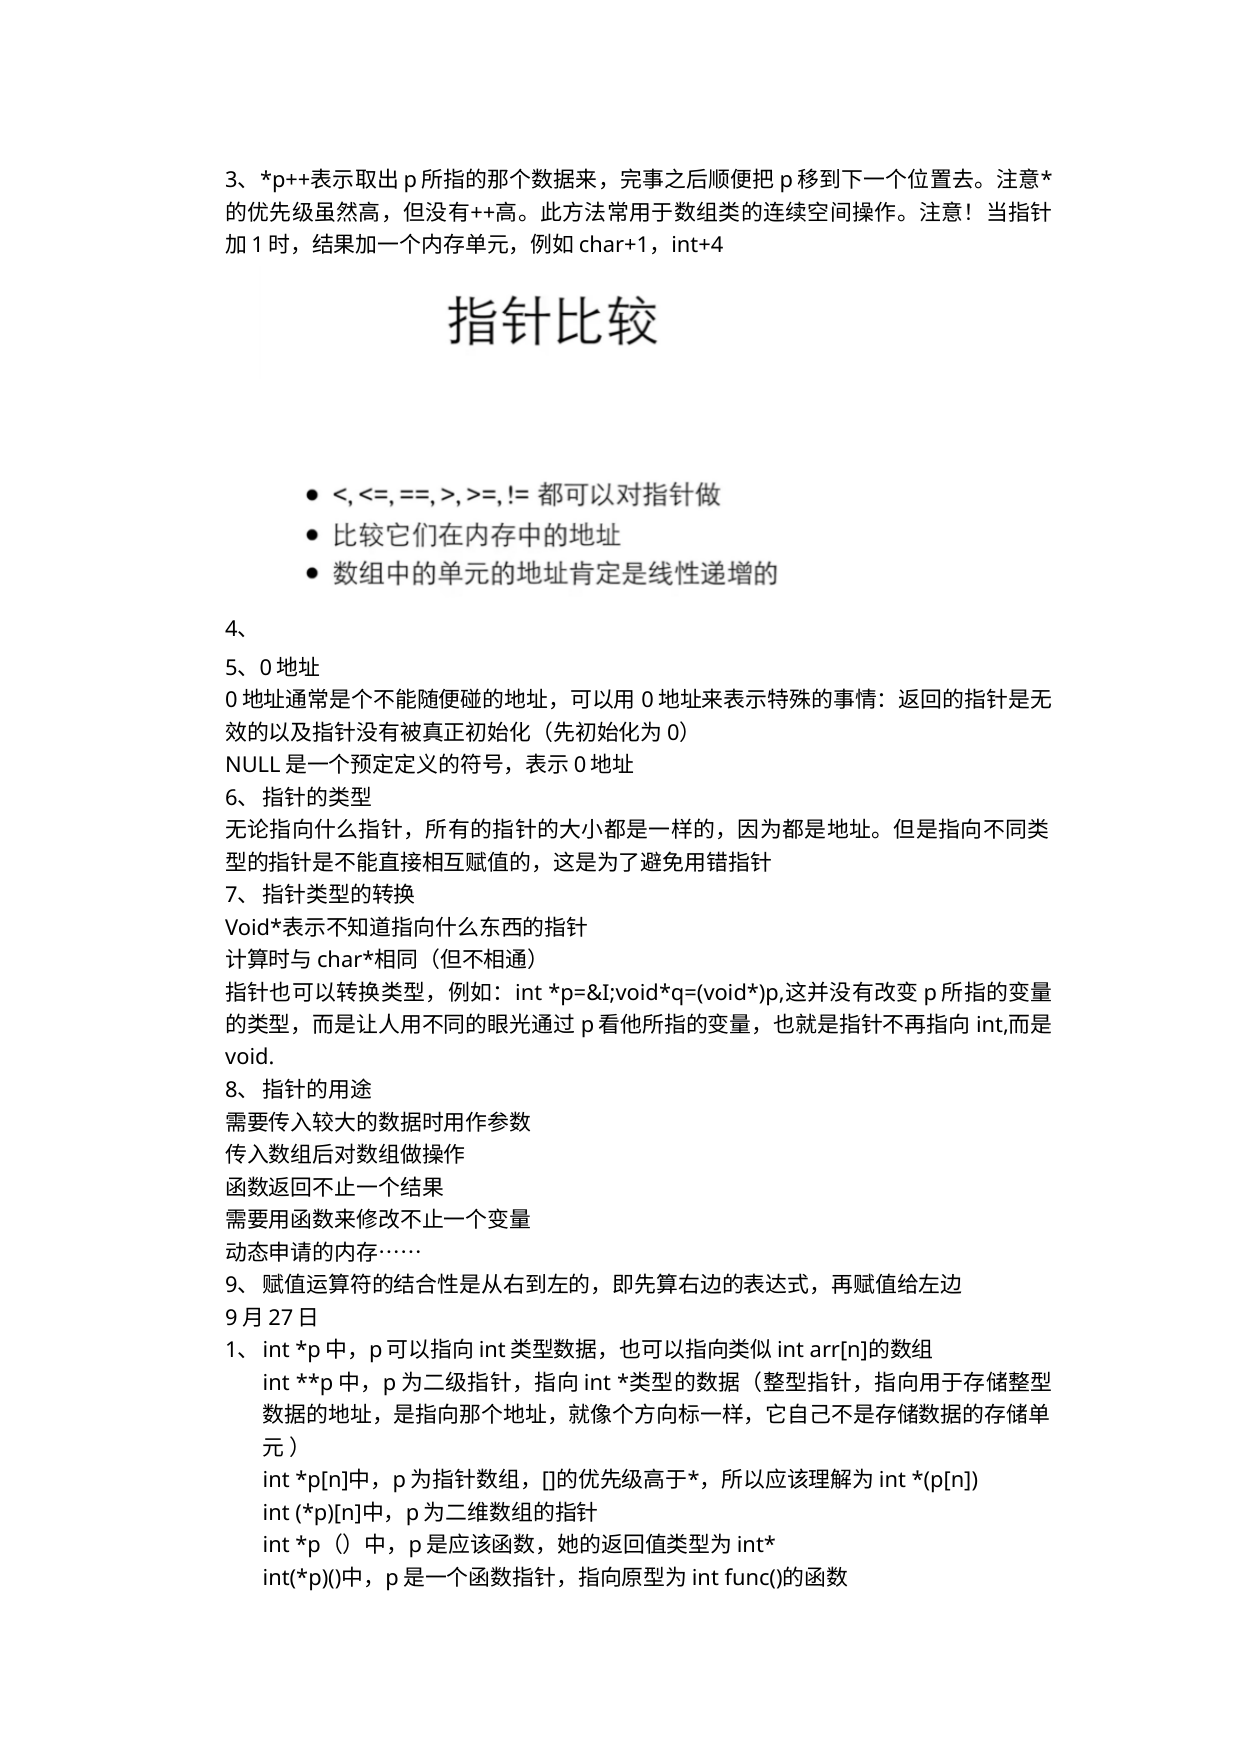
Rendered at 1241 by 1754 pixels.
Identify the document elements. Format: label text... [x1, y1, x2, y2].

text 0地址通常是个不能随便碰的地址，可以用0地址来表示特殊的事情：返回的指针是无效的以及指针没有被真正初始化（先初始化为0） [225, 682, 1053, 747]
text 动态申请的内存…… [225, 1234, 1053, 1267]
text NULL是一个预定定义的符号，表示0地址 [225, 747, 1053, 779]
list int *p中，p可以指向int类型数据，也可以指向类似int arr[n]的数组 [225, 1332, 1053, 1364]
list int(*p)()中，p是一个函数指针，指向原型为int func()的函数 [262, 1559, 1053, 1592]
text 函数返回不止一个结果 [225, 1169, 1053, 1202]
list int (*p)[n]中，p为二维数组的指针 [262, 1494, 1053, 1527]
list int *p[n]中，p为指针数组，[]的优先级高于*，所以应该理解为int *(p[n]) [262, 1462, 1053, 1494]
text 需要用函数来修改不止一个变量 [225, 1202, 1053, 1234]
list 指针的类型 [225, 779, 1053, 812]
text 需要传入较大的数据时用作参数 [225, 1104, 1053, 1137]
list 赋值运算符的结合性是从右到左的，即先算右边的表达式，再赋值给左边 [225, 1267, 1053, 1299]
text 9月27日 [225, 1299, 1053, 1332]
list int *p（）中，p是应该函数，她的返回值类型为int* [262, 1527, 1053, 1559]
picture [259, 266, 798, 637]
list 指针类型的转换 [225, 877, 1053, 909]
text 传入数组后对数组做操作 [225, 1137, 1053, 1169]
text 5、0地址 [225, 649, 1053, 682]
text 无论指向什么指针，所有的指针的大小都是一样的，因为都是地址。但是指向不同类型的指针是不能直接相互赋值的，这是为了避免用错指针 [225, 812, 1053, 877]
list int **p中，p为二级指针，指向int *类型的数据（整型指针，指向用于存储整型数据的地址，是指向那个地址，就像个方向标一样，它自己不是存储数据的存储单元 ） [262, 1364, 1053, 1462]
text 计算时与char*相同（但不相通） [225, 942, 1053, 974]
list 指针的用途 [225, 1072, 1053, 1104]
text 3、*p++表示取出p所指的那个数据来，完事之后顺便把p移到下一个位置去。注意*的优先级虽然高，但没有++高。此方法常用于数组类的连续空间操作。注意！当指针加1时，结果加一个内存单元，例如char+1，int+4 [225, 162, 1053, 259]
text 指针也可以转换类型，例如：int *p=&I;void*q=(void*)p,这并没有改变p所指的变量的类型，而是让人用不同的眼光通过p看他所指的变量，也就是指针不再指向int,而是void. [225, 974, 1053, 1072]
text Void*表示不知道指向什么东西的指针 [225, 909, 1053, 942]
